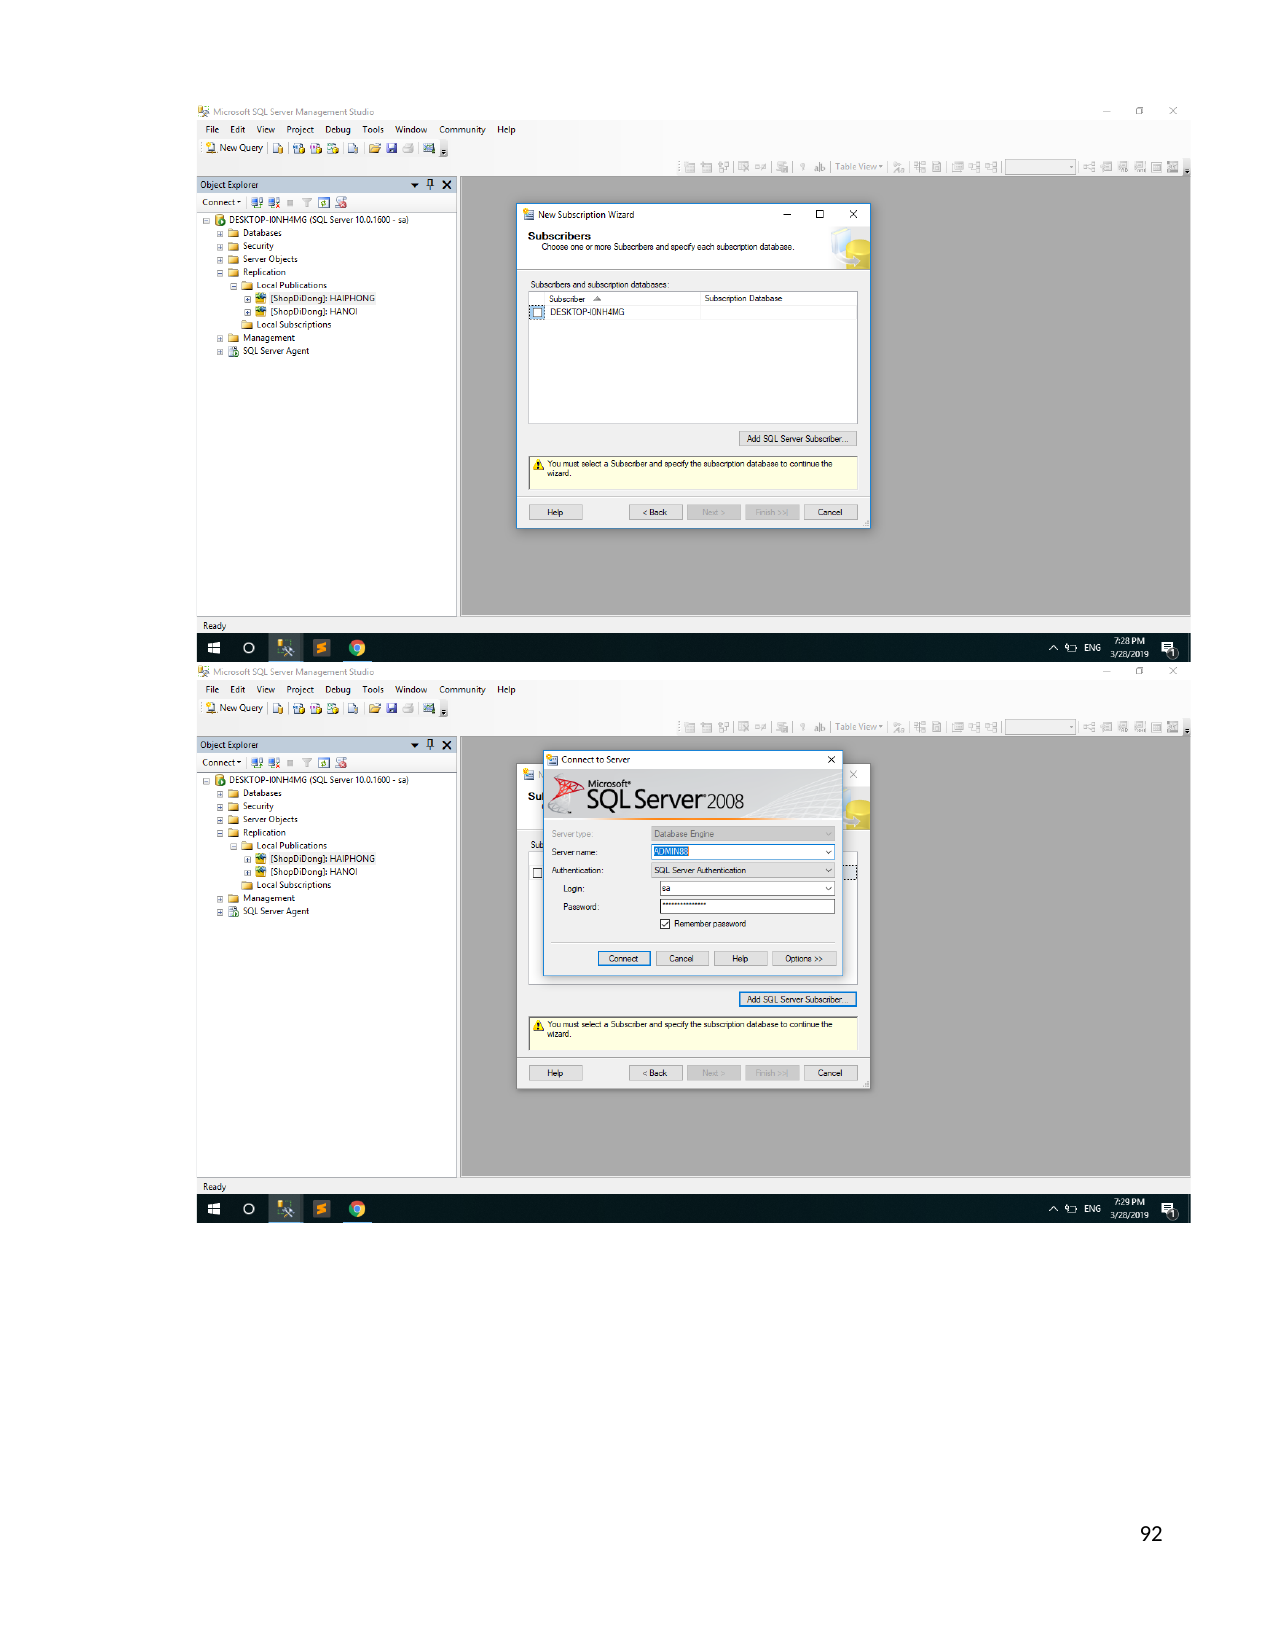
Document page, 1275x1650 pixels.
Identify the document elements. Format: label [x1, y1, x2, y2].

picture [196, 103, 1191, 662]
picture [196, 664, 1191, 1223]
